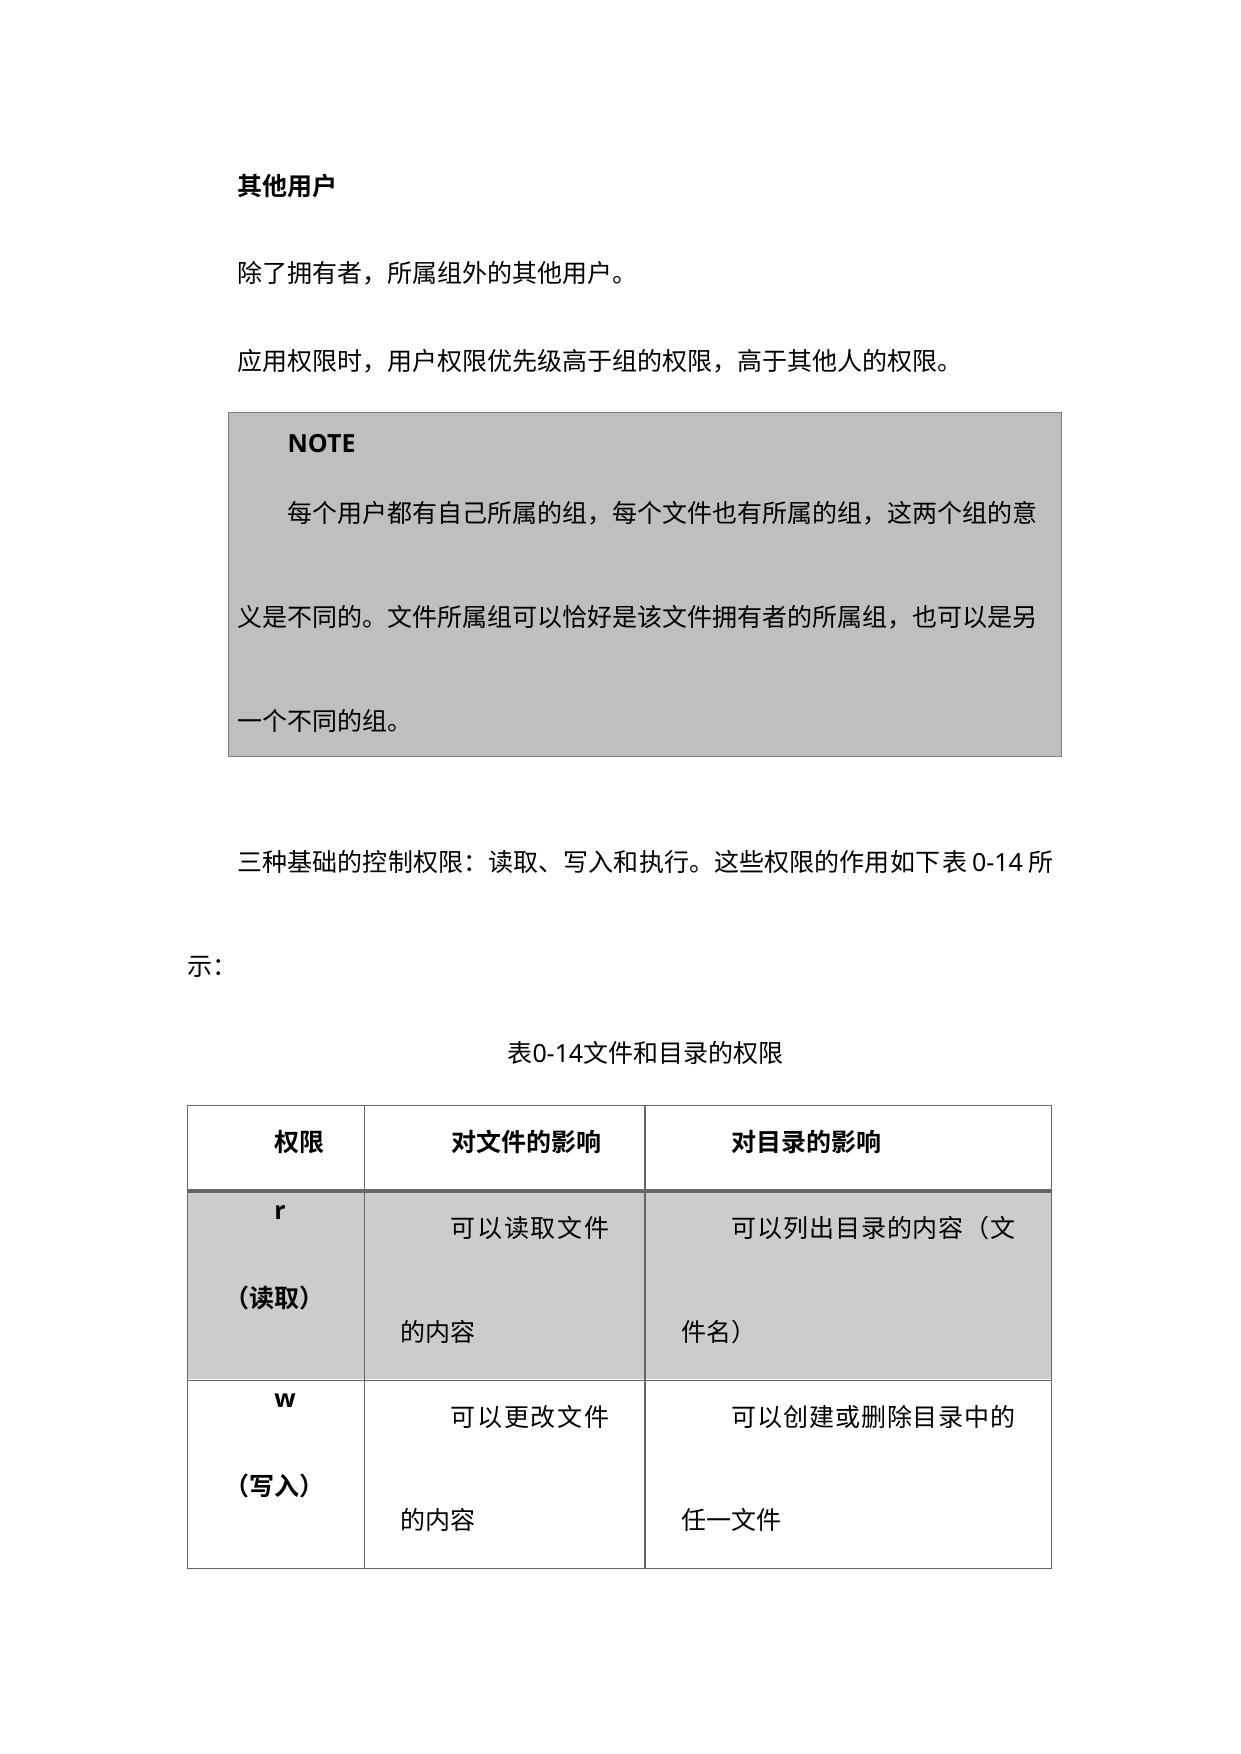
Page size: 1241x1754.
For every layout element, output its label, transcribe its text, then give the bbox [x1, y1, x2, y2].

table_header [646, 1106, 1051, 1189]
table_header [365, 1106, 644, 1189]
text 其他用户 [187, 150, 1053, 219]
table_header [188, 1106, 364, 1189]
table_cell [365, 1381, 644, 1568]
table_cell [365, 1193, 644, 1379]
text 每个用户都有自己所属的组，每个文件也有所属的组，这两个组的意义是不同的。文件所属组可以恰好是该文件拥有者的所属组，也可以是另一个不同的组。 [229, 463, 1061, 756]
text 除了拥有者，所属组外的其他用户。 [187, 237, 1053, 306]
text 应用权限时，用户权限优先级高于组的权限，高于其他人的权限。 [187, 324, 1053, 394]
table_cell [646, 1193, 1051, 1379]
text NOTE [229, 413, 1061, 460]
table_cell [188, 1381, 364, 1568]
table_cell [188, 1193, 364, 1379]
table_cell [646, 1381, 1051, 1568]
